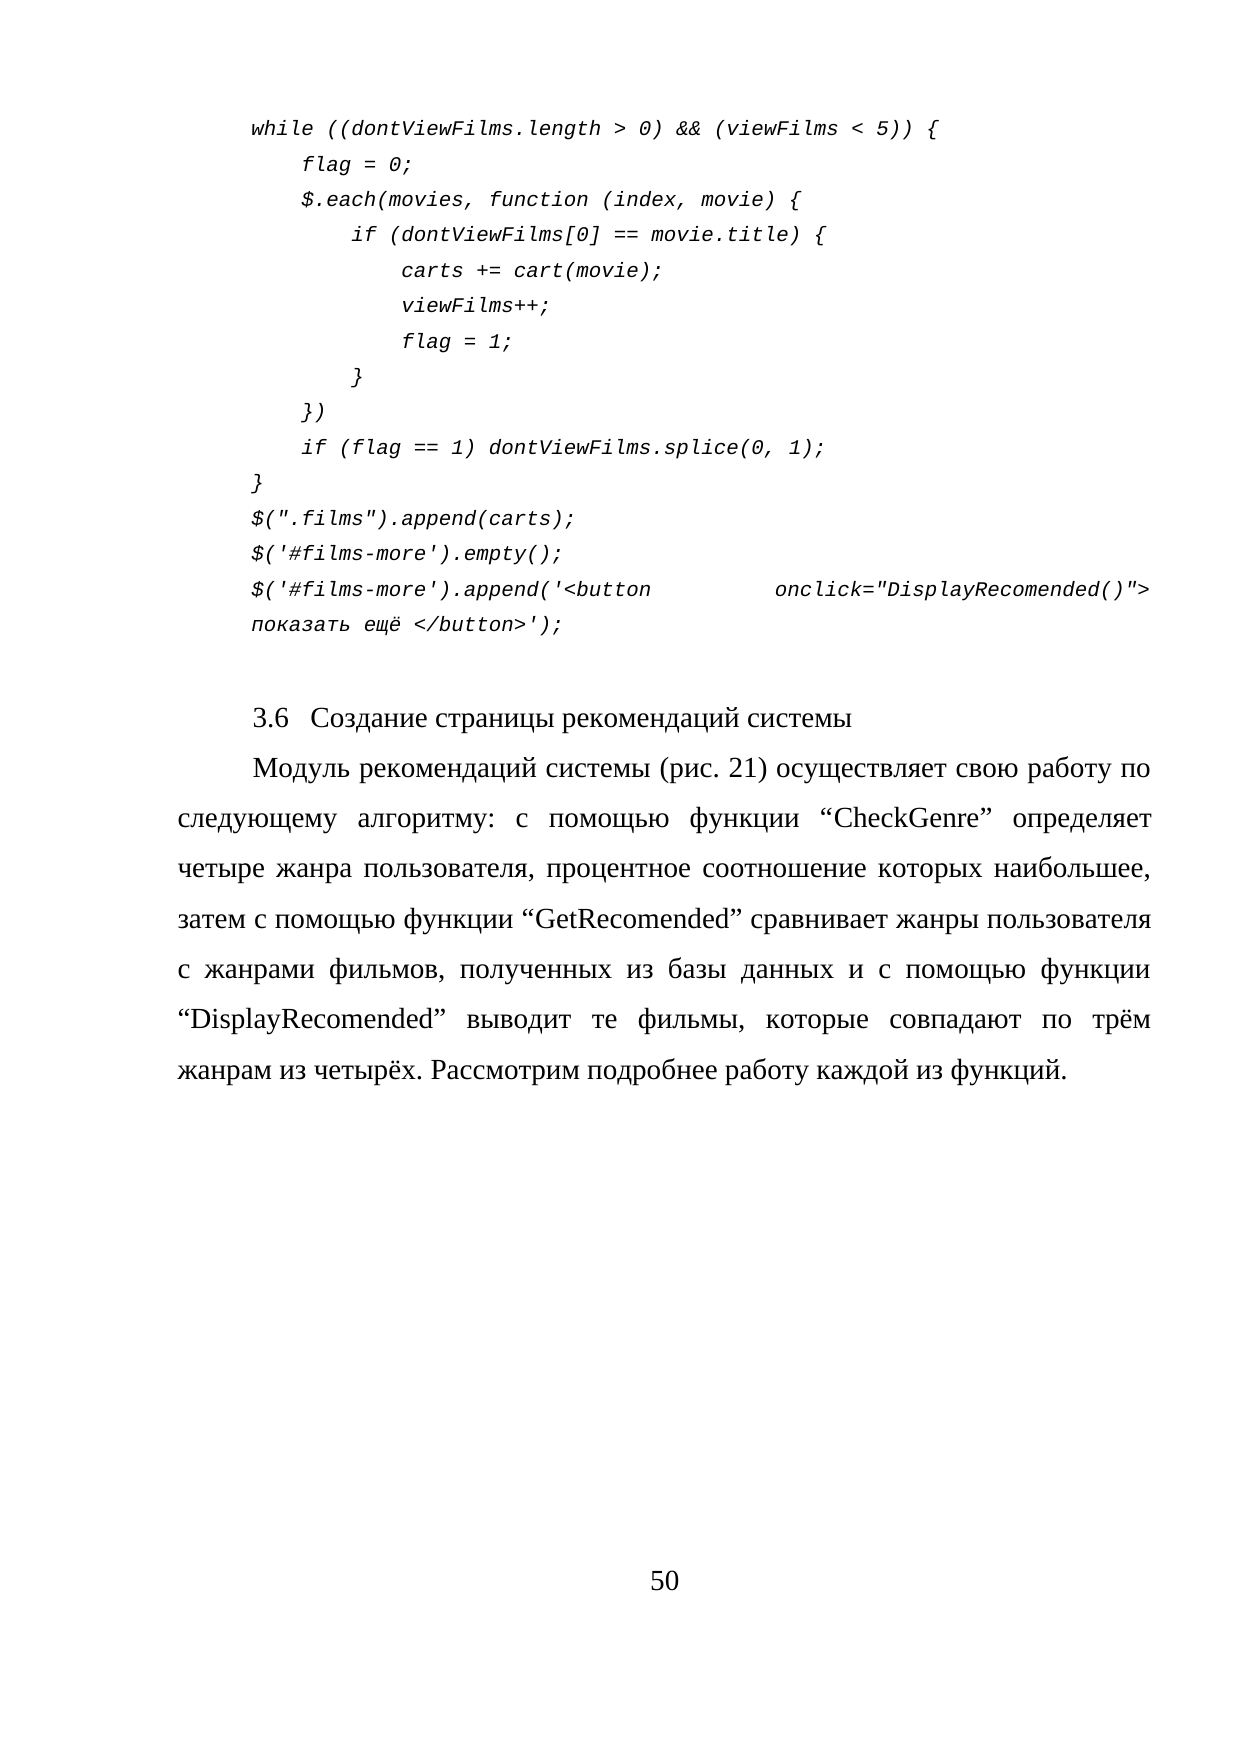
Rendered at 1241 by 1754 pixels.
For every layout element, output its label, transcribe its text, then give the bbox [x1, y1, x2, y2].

text $('#films-more').append('<button onclick="DisplayRecomended()"> показать ещё </button>'); [251, 578, 1152, 638]
text flag = 0; [251, 153, 1152, 177]
text viewFilms++; [251, 295, 1152, 319]
text } [251, 472, 1152, 496]
text Модуль рекомендаций системы (рис. 21) осуществляет свою работу по следующему алгоритму: с помощью функции “CheckGenre” определяет четыре жанра пользователя, процентное соотношение которых наибольшее, затем с помощью функции “GetRecomended” сравнивает жанры пользователя с жанрами фильмов, полученных из базы данных и с помощью функции “DisplayRecomended” выводит те фильмы, которые совпадают по трём жанрам из четырёх. Рассмотрим подробнее работу каждой из функций. [177, 750, 1152, 1085]
text $(".films").append(carts); [251, 508, 1152, 531]
text $.each(movies, function (index, movie) { [251, 189, 1152, 213]
text flag = 1; [251, 331, 1152, 354]
text carts += cart(movie); [251, 260, 1152, 283]
text $('#films-more').empty(); [251, 543, 1152, 567]
text }) [251, 401, 1152, 425]
text while ((dontViewFilms.length > 0) && (viewFilms < 5)) { [251, 118, 1152, 142]
text if (flag == 1) dontViewFilms.splice(0, 1); [251, 437, 1152, 461]
text } [251, 366, 1152, 390]
subtitle Создание страницы рекомендаций системы [177, 700, 1152, 733]
text if (dontViewFilms[0] == movie.title) { [251, 224, 1152, 248]
